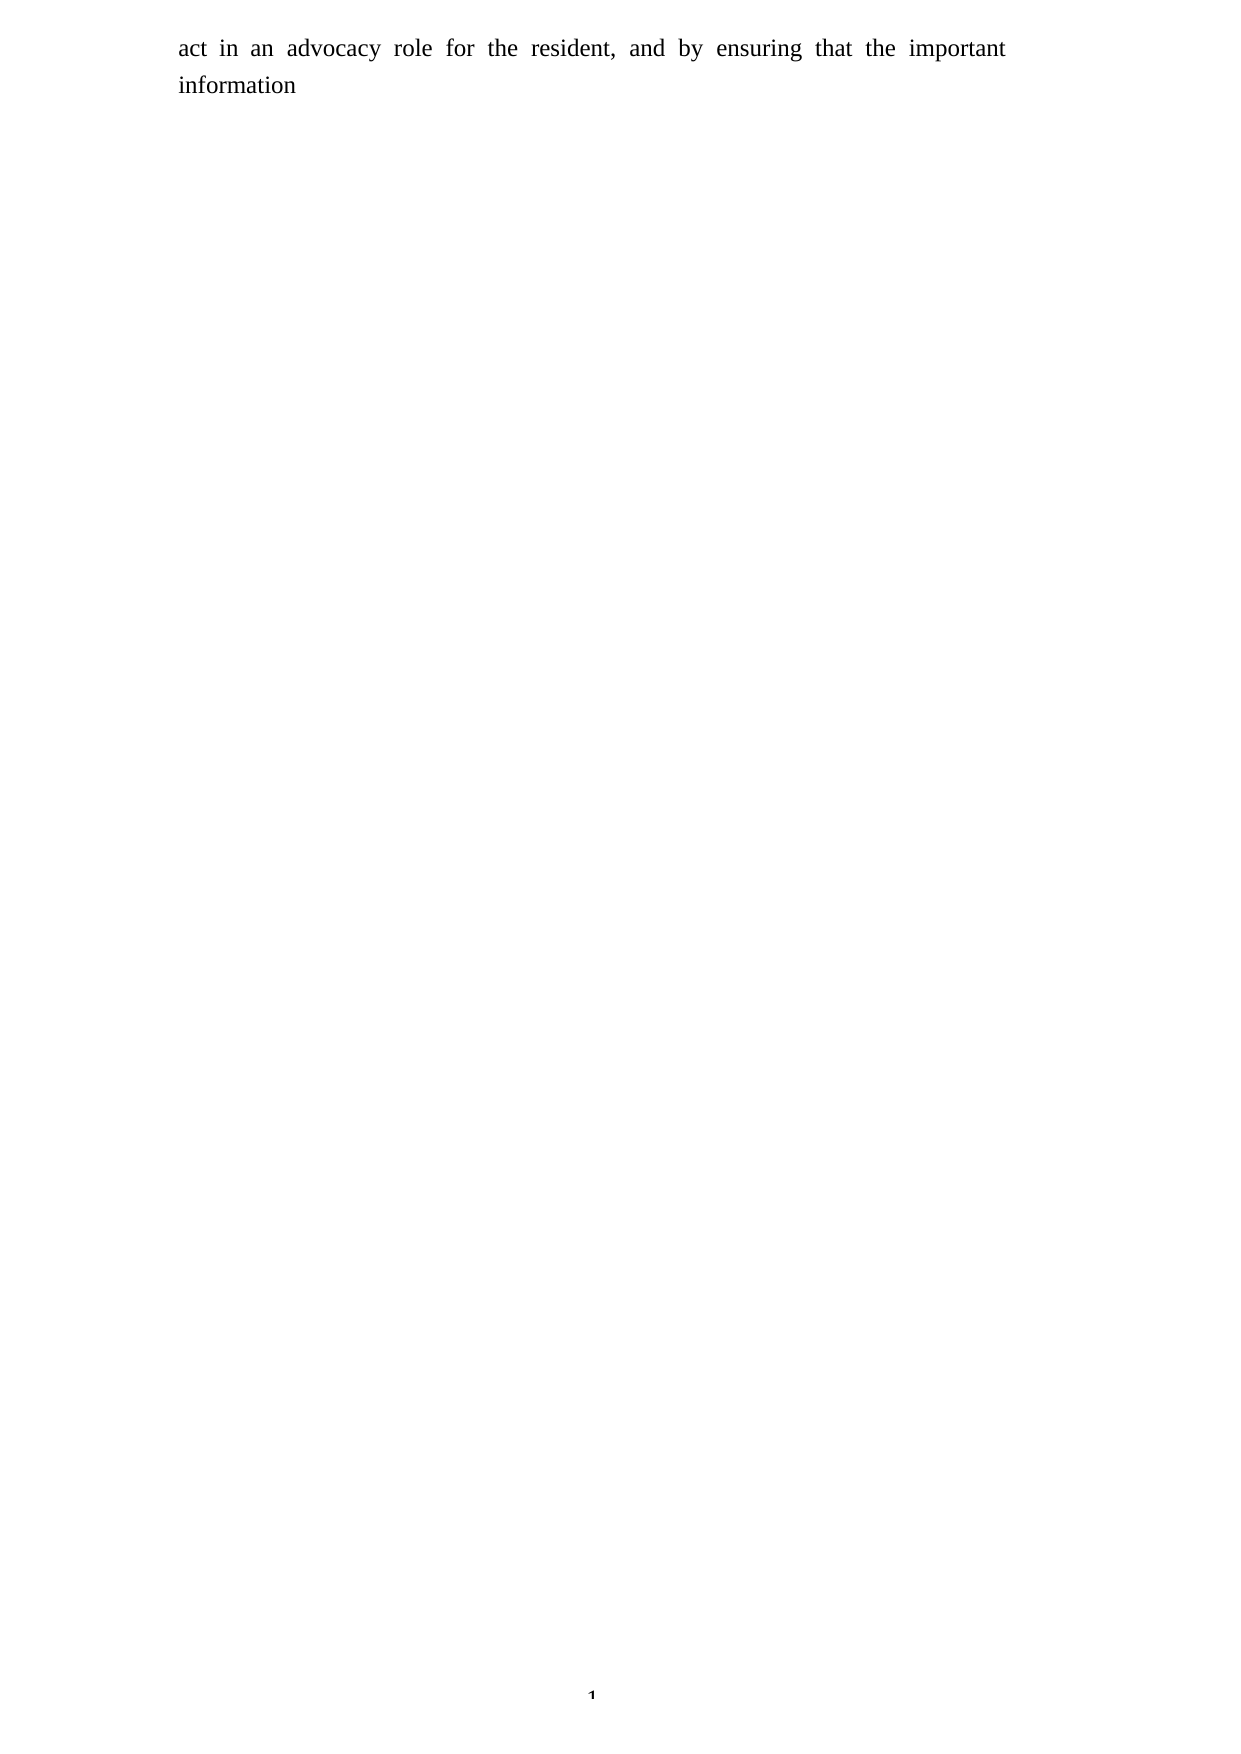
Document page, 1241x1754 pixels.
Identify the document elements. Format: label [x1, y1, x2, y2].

text [178, 33, 1007, 99]
